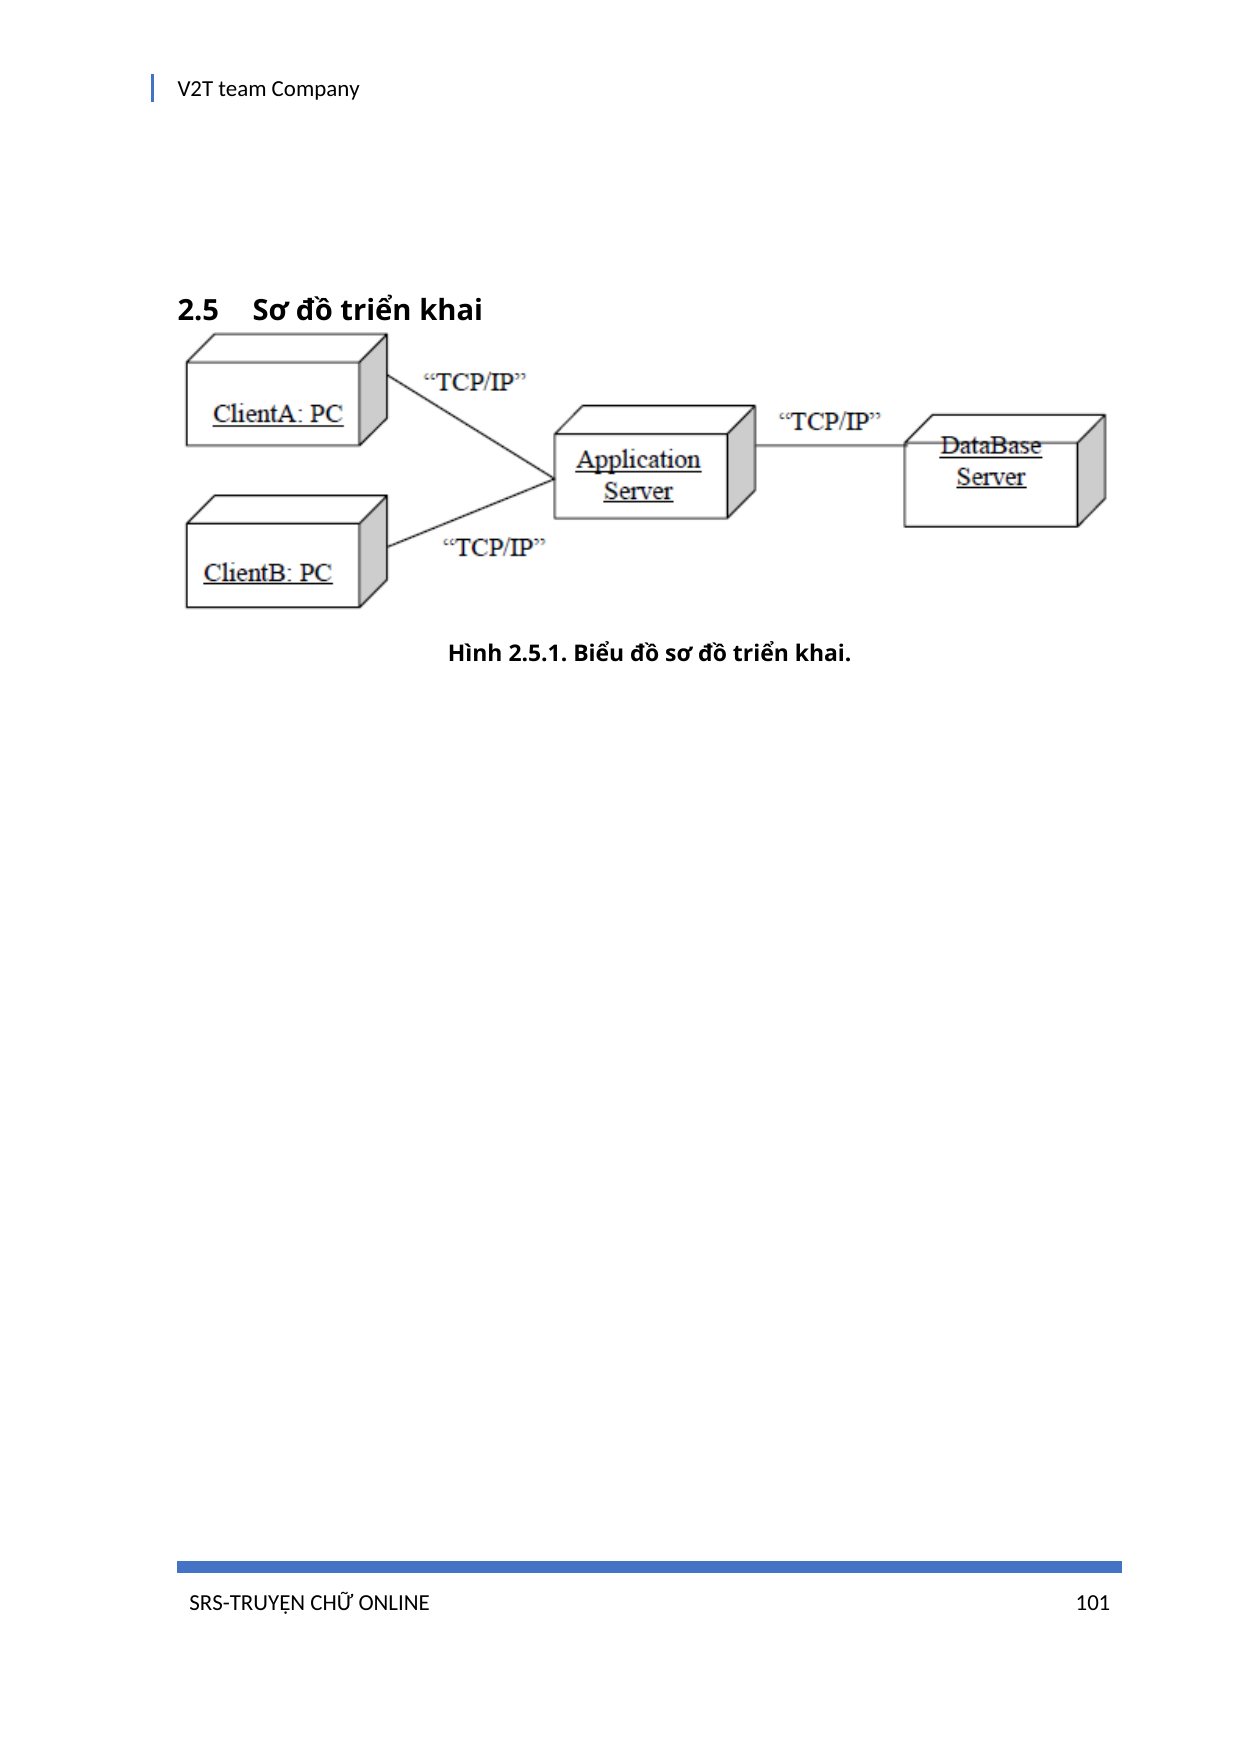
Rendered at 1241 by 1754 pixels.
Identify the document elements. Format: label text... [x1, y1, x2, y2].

text Hình 2.5.1. Biểu đồ sơ đồ triển khai. [177, 637, 1122, 668]
picture [177, 332, 1113, 613]
subtitle Sơ đồ triển khai [177, 289, 1122, 329]
